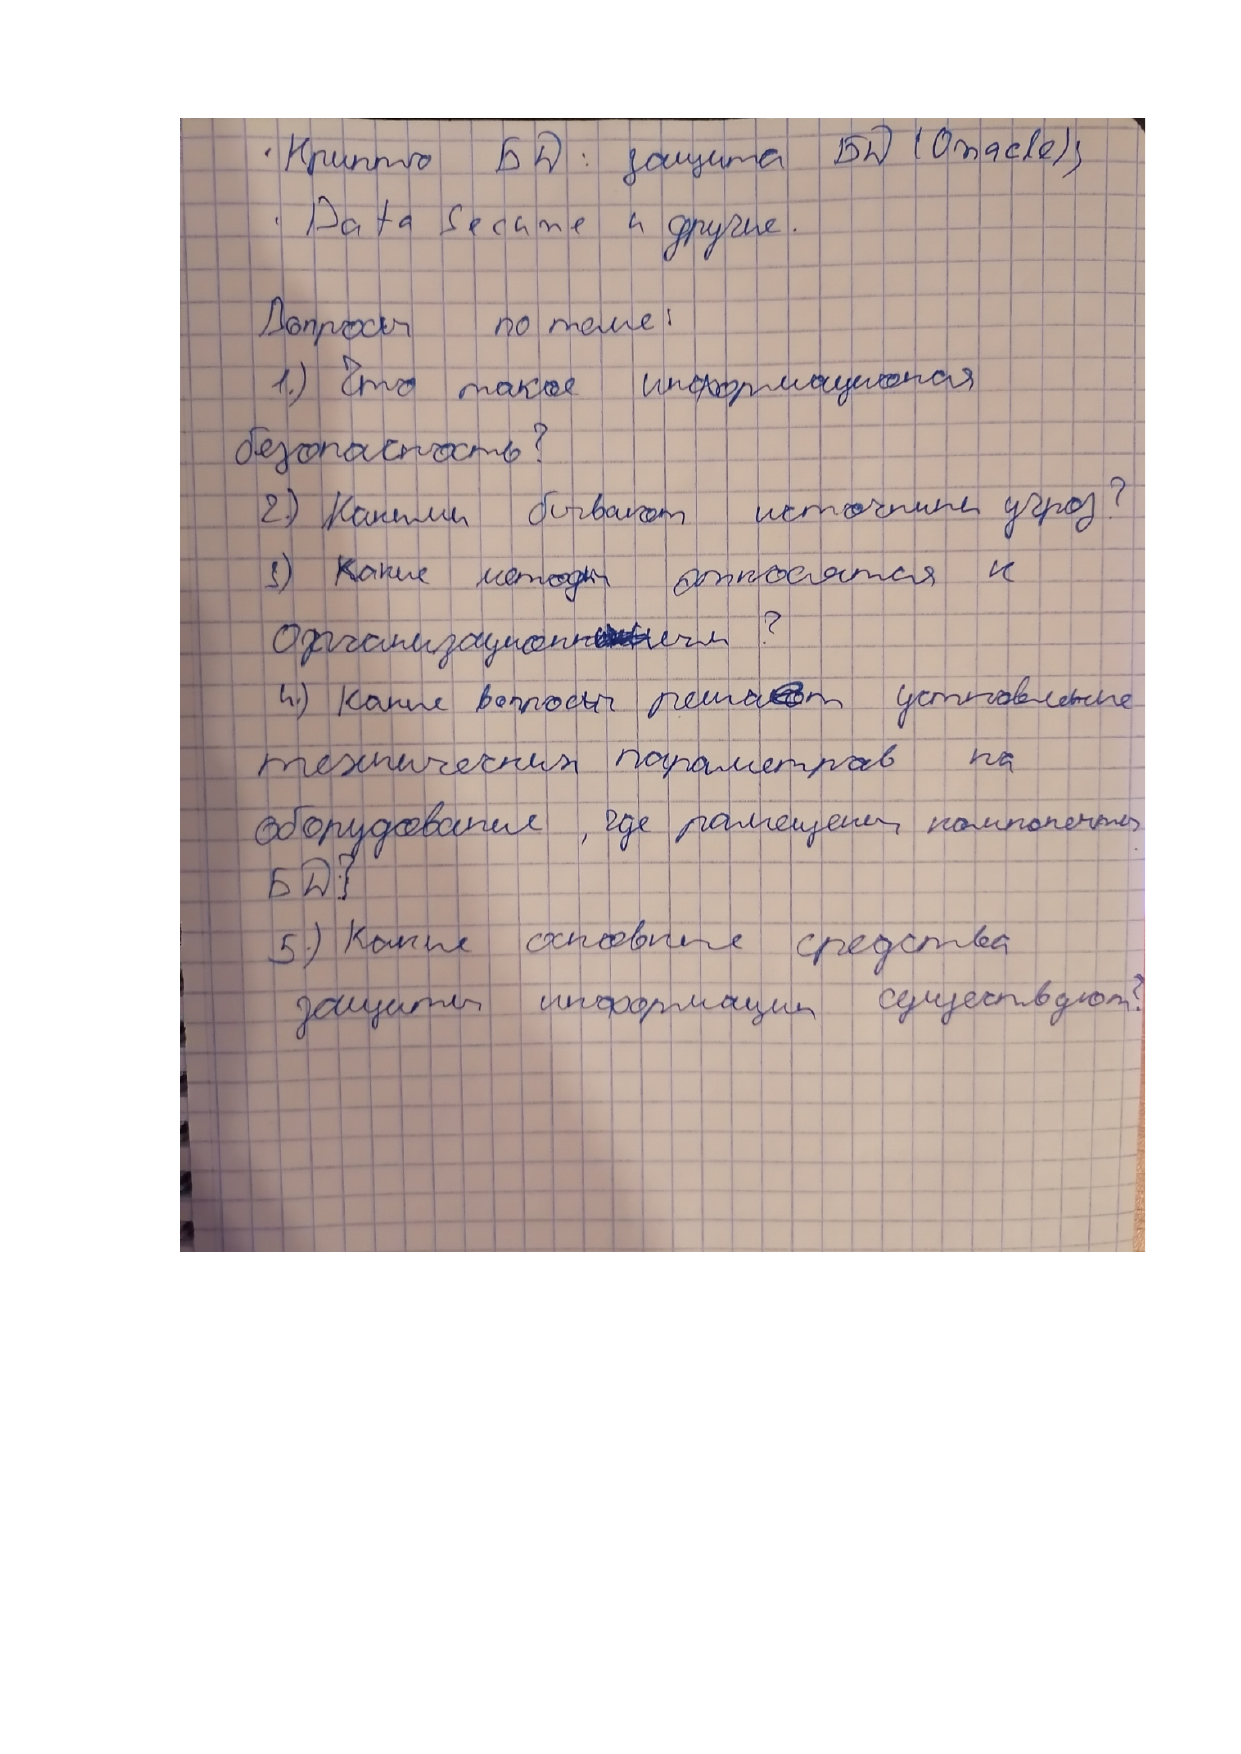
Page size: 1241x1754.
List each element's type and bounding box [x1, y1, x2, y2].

picture [181, 118, 1146, 1252]
